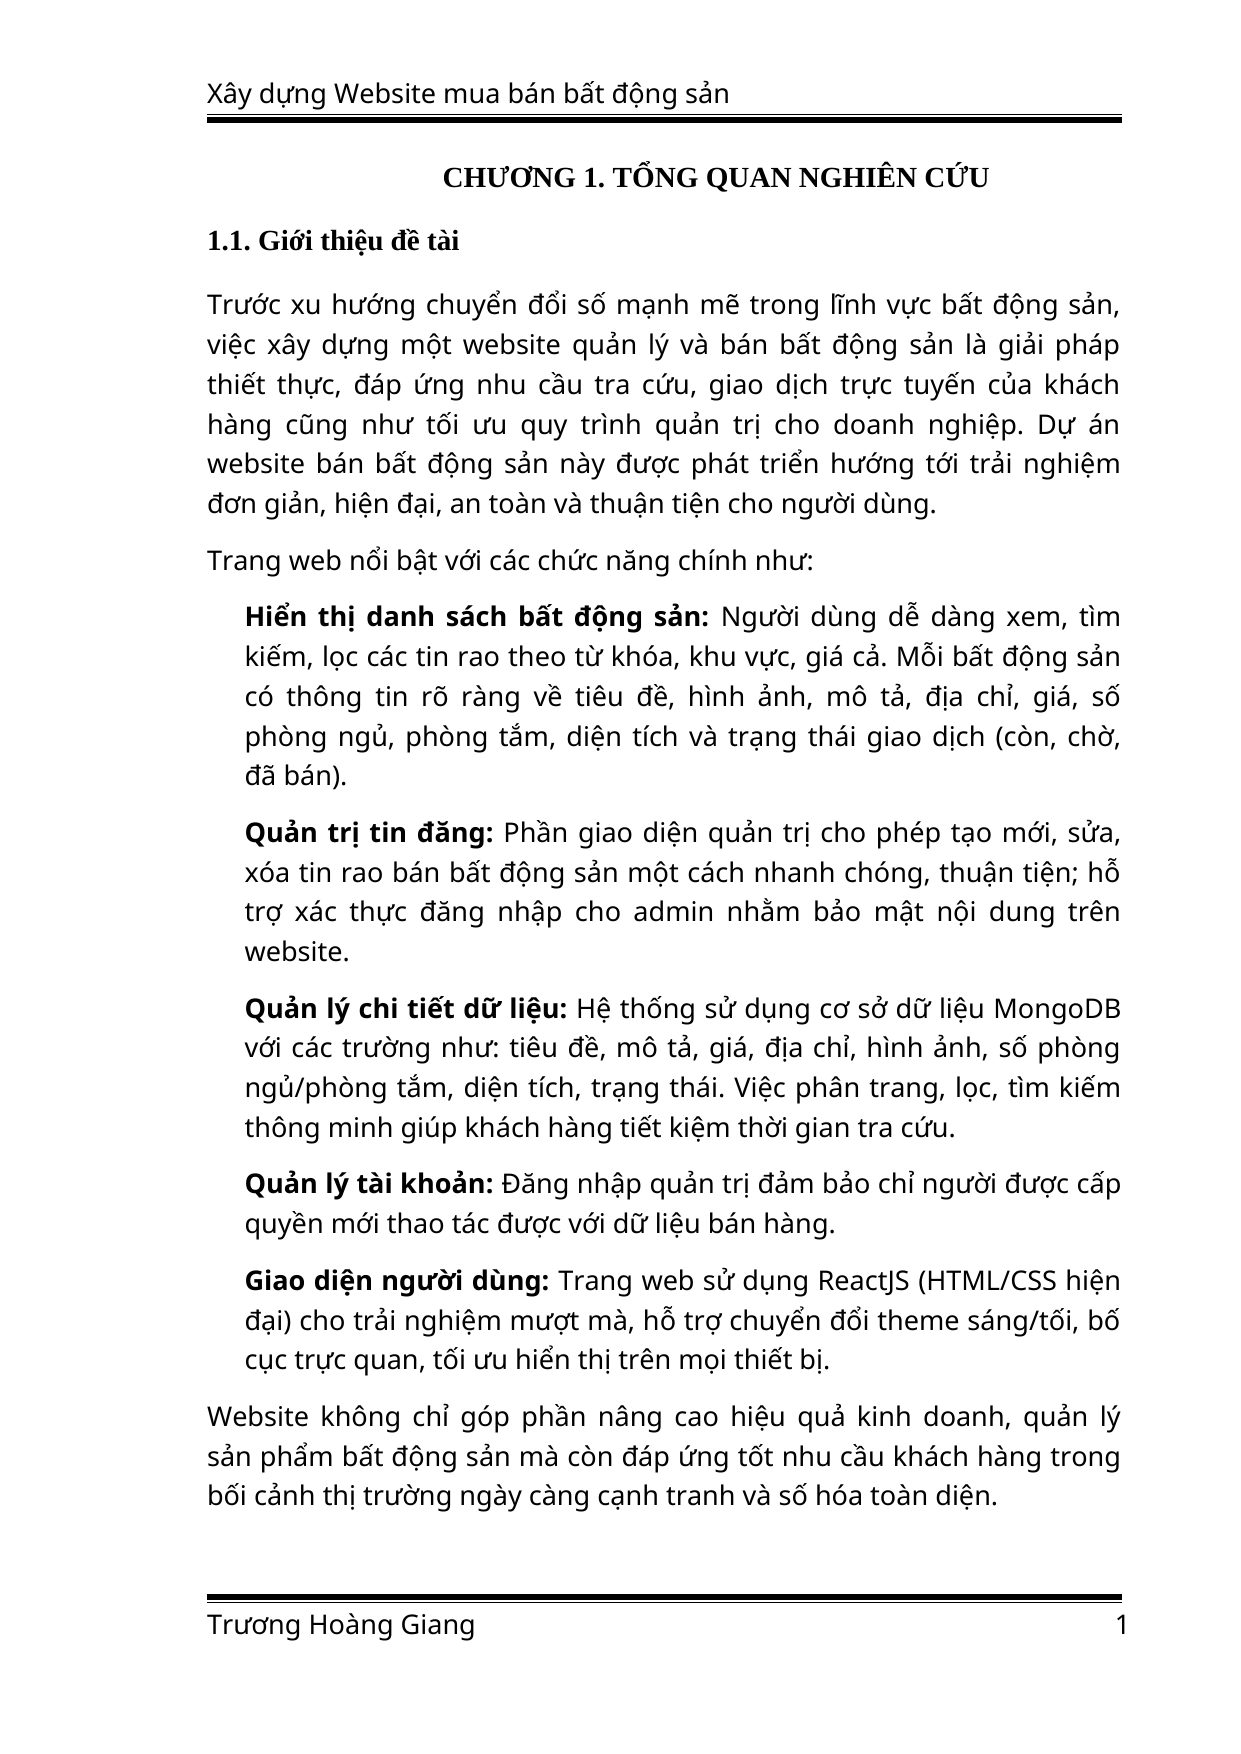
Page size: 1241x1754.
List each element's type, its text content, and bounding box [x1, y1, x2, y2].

text Quản lý tài khoản: Đăng nhập quản trị đảm bảo chỉ người được cấp quyền mới thao tác được với dữ liệu bán hàng. [244, 1165, 1122, 1242]
text Quản lý chi tiết dữ liệu: Hệ thống sử dụng cơ sở dữ liệu MongoDB với các trường như: tiêu đề, mô tả, giá, địa chỉ, hình ảnh, số phòng ngủ/phòng tắm, diện tích, trạng thái. Việc phân trang, lọc, tìm kiếm thông minh giúp khách hàng tiết kiệm thời gian tra cứu. [244, 989, 1122, 1145]
text Quản trị tin đăng: Phần giao diện quản trị cho phép tạo mới, sửa, xóa tin rao bán bất động sản một cách nhanh chóng, thuận tiện; hỗ trợ xác thực đăng nhập cho admin nhằm bảo mật nội dung trên website. [244, 813, 1122, 969]
subtitle Giới thiệu đề tài [207, 223, 1122, 257]
text Trước xu hướng chuyển đổi số mạnh mẽ trong lĩnh vực bất động sản, việc xây dựng một website quản lý và bán bất động sản là giải pháp thiết thực, đáp ứng nhu cầu tra cứu, giao dịch trực tuyến của khách hàng cũng như tối ưu quy trình quản trị cho doanh nghiệp. Dự án website bán bất động sản này được phát triển hướng tới trải nghiệm đơn giản, hiện đại, an toàn và thuận tiện cho người dùng. [207, 286, 1122, 522]
text Hiển thị danh sách bất động sản: Người dùng dễ dàng xem, tìm kiếm, lọc các tin rao theo từ khóa, khu vực, giá cả. Mỗi bất động sản có thông tin rõ ràng về tiêu đề, hình ảnh, mô tả, địa chỉ, giá, số phòng ngủ, phòng tắm, diện tích và trạng thái giao dịch (còn, chờ, đã bán). [244, 598, 1122, 794]
text Giao diện người dùng: Trang web sử dụng ReactJS (HTML/CSS hiện đại) cho trải nghiệm mượt mà, hỗ trợ chuyển đổi theme sáng/tối, bố cục trực quan, tối ưu hiển thị trên mọi thiết bị. [244, 1261, 1122, 1378]
subtitle TỔNG QUAN NGHIÊN CỨU [310, 160, 1122, 194]
text Website không chỉ góp phần nâng cao hiệu quả kinh doanh, quản lý sản phẩm bất động sản mà còn đáp ứng tốt nhu cầu khách hàng trong bối cảnh thị trường ngày càng cạnh tranh và số hóa toàn diện. [207, 1397, 1122, 1514]
text Trang web nổi bật với các chức năng chính như: [207, 541, 1122, 578]
